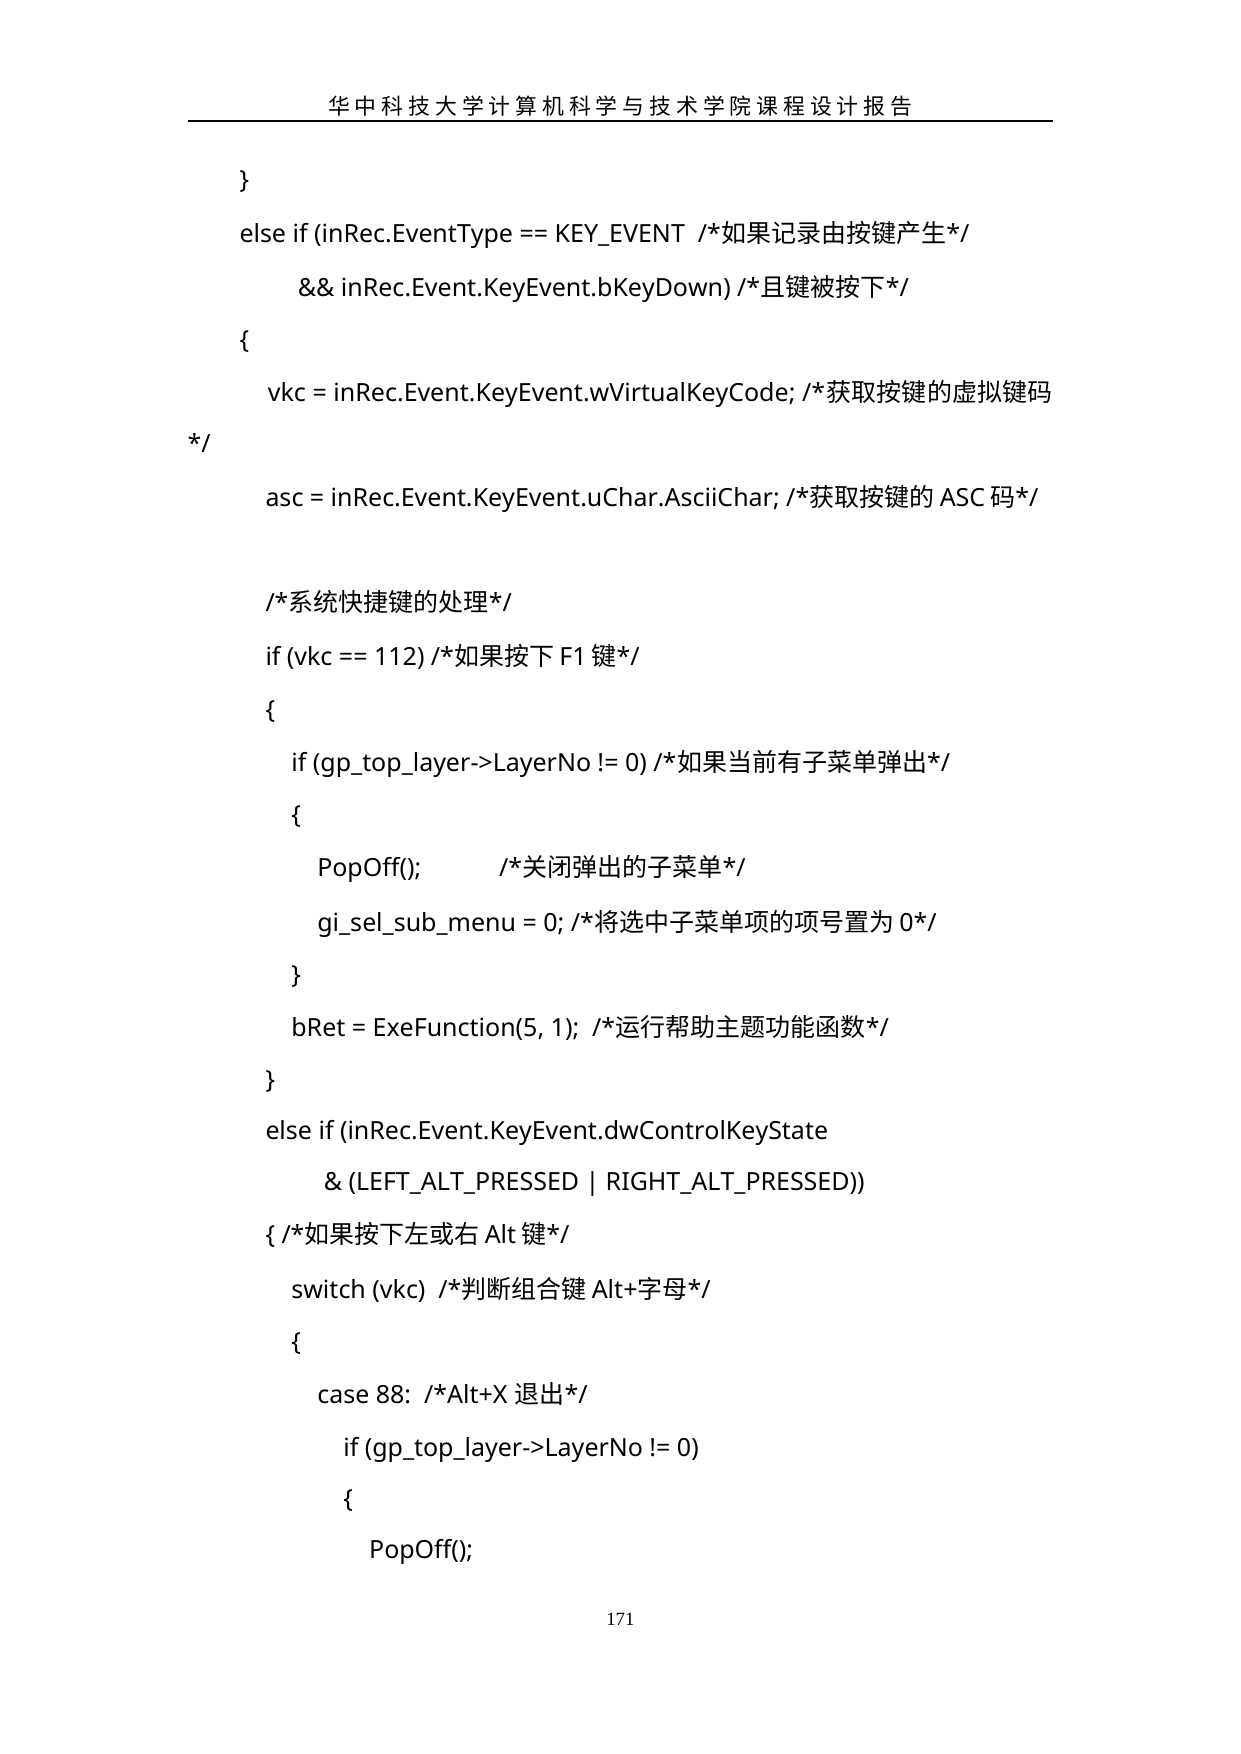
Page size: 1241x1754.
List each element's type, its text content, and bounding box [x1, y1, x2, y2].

text { [187, 1324, 1053, 1358]
text /*系统快捷键的处理*/ [187, 582, 1053, 619]
text { [187, 691, 1053, 725]
text if (gp_top_layer->LayerNo != 0) /*如果当前有子菜单弹出*/ [187, 742, 1053, 778]
text { /*如果按下左或右Alt键*/ [187, 1215, 1053, 1251]
text } [187, 162, 1053, 196]
text } [187, 1062, 1053, 1096]
text if (gp_top_layer->LayerNo != 0) [187, 1429, 1053, 1463]
text { [187, 797, 1053, 831]
text switch (vkc) /*判断组合键Alt+字母*/ [187, 1269, 1053, 1306]
text asc = inRec.Event.KeyEvent.uChar.AsciiChar; /*获取按键的ASC码*/ [187, 477, 1053, 513]
text } [187, 956, 1053, 991]
text gi_sel_sub_menu = 0; /*将选中子菜单项的项号置为0*/ [187, 902, 1053, 938]
text & (LEFT_ALT_PRESSED | RIGHT_ALT_PRESSED)) [187, 1164, 1053, 1198]
text bRet = ExeFunction(5, 1); /*运行帮助主题功能函数*/ [187, 1007, 1053, 1044]
text if (vkc == 112) /*如果按下F1键*/ [187, 637, 1053, 673]
text vkc = inRec.Event.KeyEvent.wVirtualKeyCode; /*获取按键的虚拟键码*/ [187, 373, 1053, 460]
text { [187, 322, 1053, 356]
text && inRec.Event.KeyEvent.bKeyDown) /*且键被按下*/ [187, 267, 1053, 304]
text case 88: /*Alt+X 退出*/ [187, 1375, 1053, 1411]
text PopOff(); /*关闭弹出的子菜单*/ [187, 848, 1053, 884]
text else if (inRec.Event.KeyEvent.dwControlKeyState [187, 1113, 1053, 1147]
text { [187, 1480, 1053, 1514]
text else if (inRec.EventType == KEY_EVENT /*如果记录由按键产生*/ [187, 213, 1053, 249]
text PopOff(); [187, 1531, 1053, 1565]
